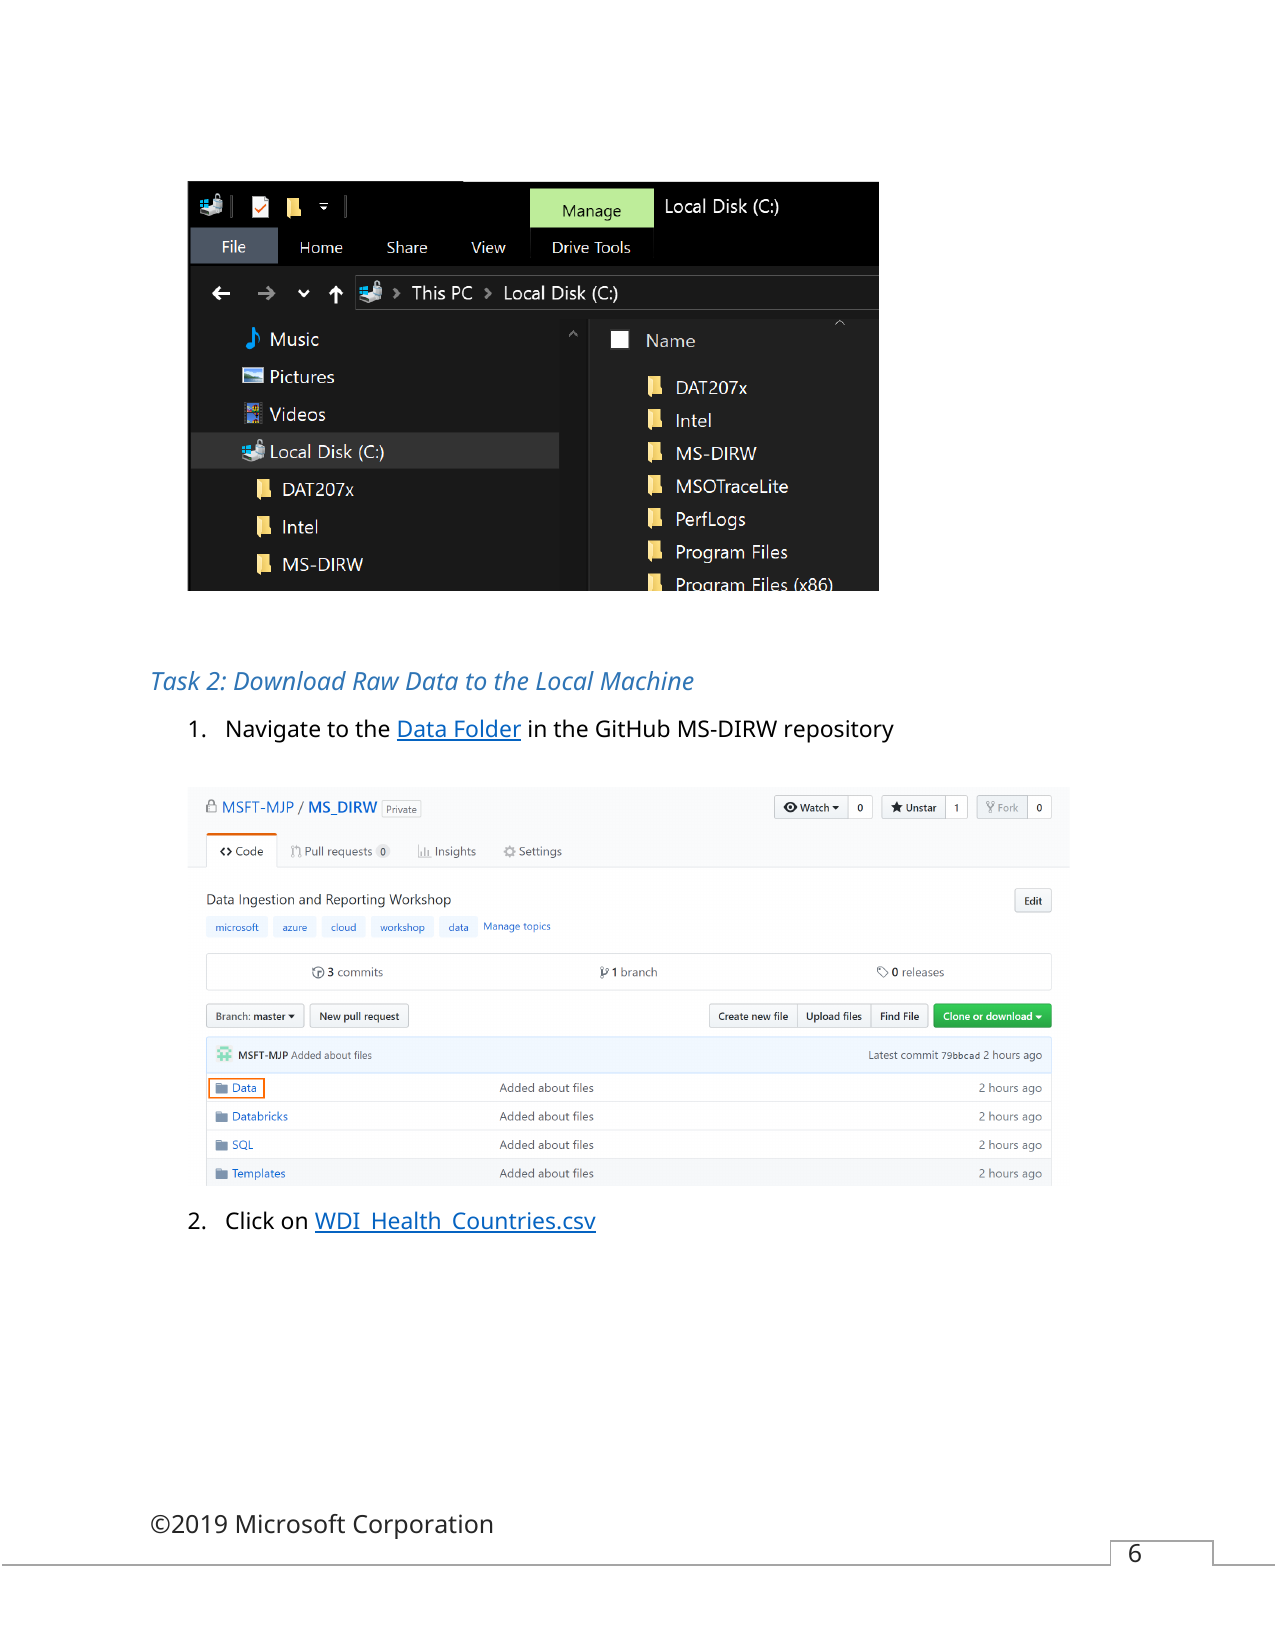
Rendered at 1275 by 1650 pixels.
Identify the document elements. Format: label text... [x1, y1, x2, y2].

list Click on WDI_Health_Countries.csv [187, 1205, 1125, 1236]
subtitle Task 2: Download Raw Data to the Local Machine [150, 663, 1125, 697]
picture [187, 181, 879, 591]
picture [187, 787, 1070, 1186]
list Navigate to the Data Folder in the GitHub MS-DIRW repository [187, 713, 1125, 744]
